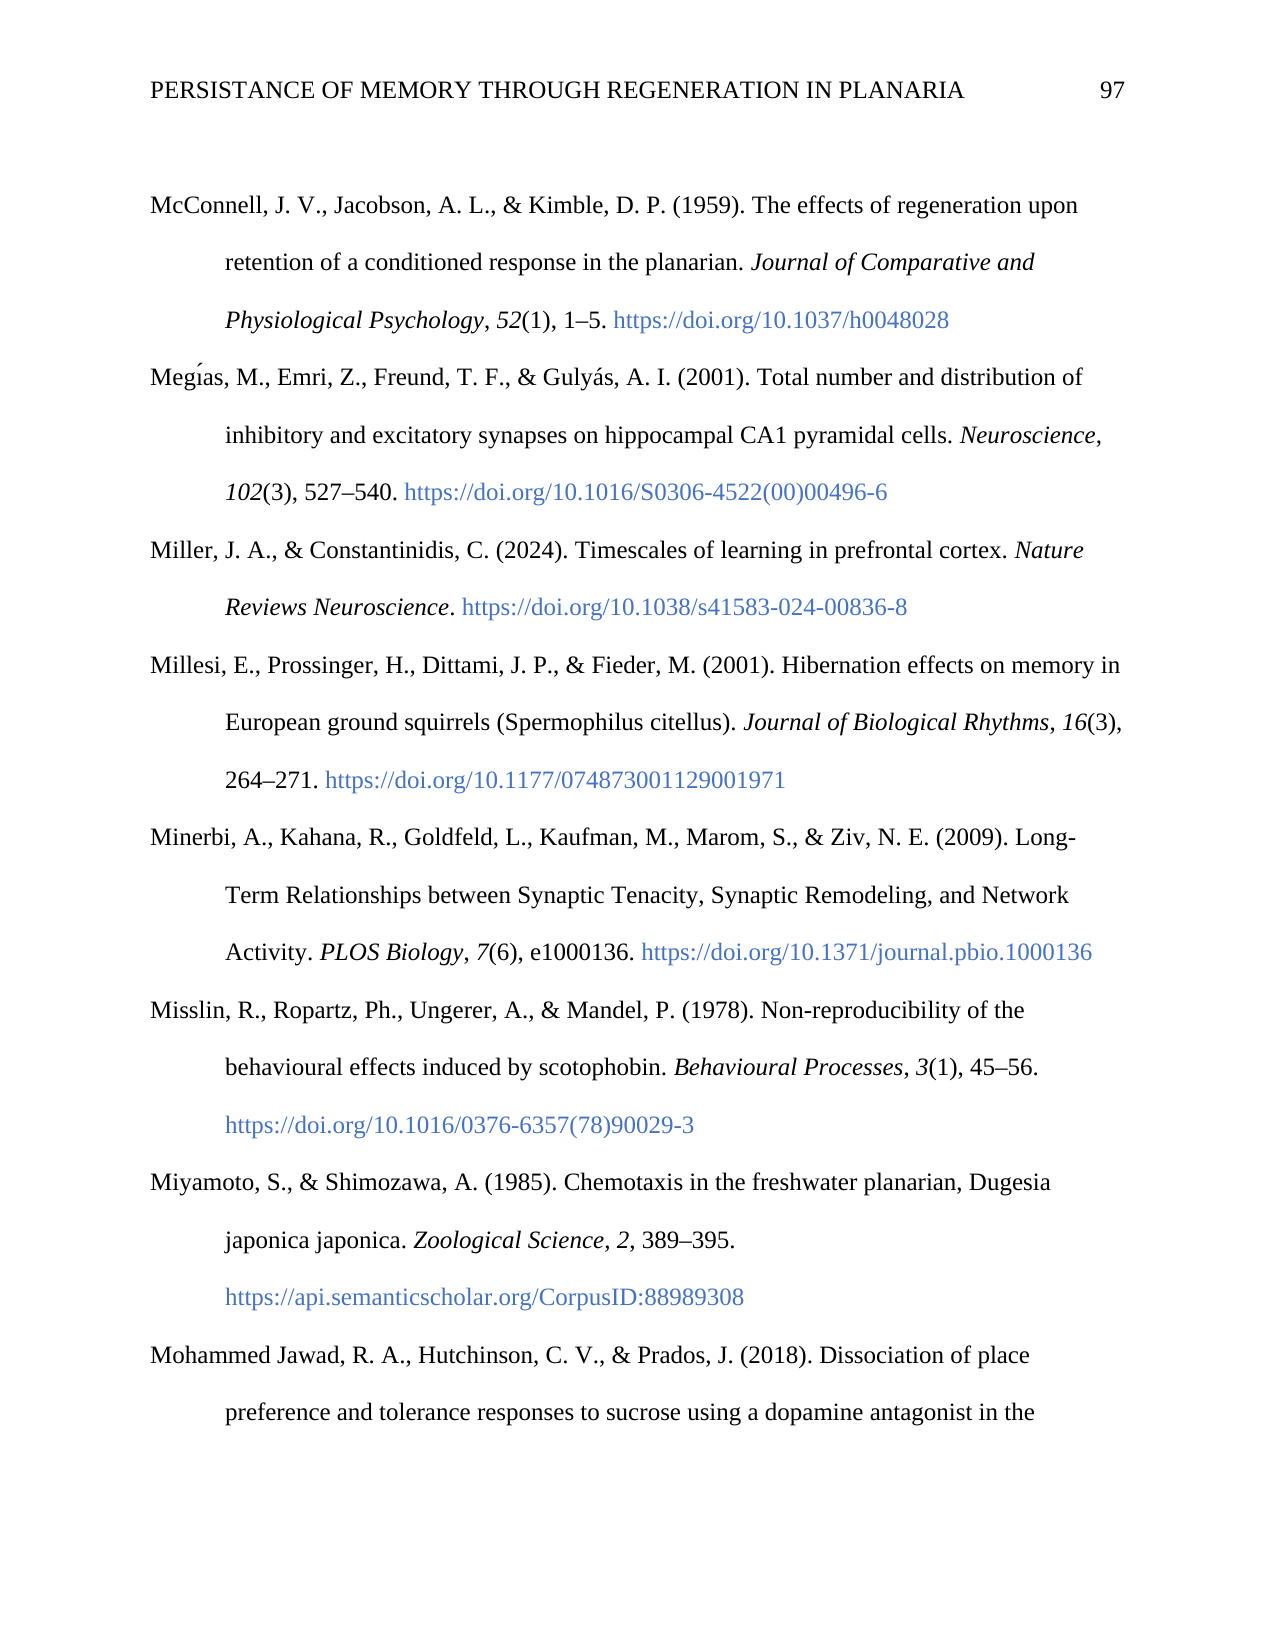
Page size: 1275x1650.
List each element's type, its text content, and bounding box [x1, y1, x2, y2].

text Misslin, R., Ropartz, Ph., Ungerer, A., & Mandel, P. (1978). Non-reproducibility of the behavioural effects induced by scotophobin. Behavioural Processes, 3(1), 45–56. https://doi.org/10.1016/0376-6357(78)90029-3 [150, 995, 1125, 1139]
text Megı́as, M., Emri, Z., Freund, T. F., & Gulyás, A. I. (2001). Total number and distribution of inhibitory and excitatory synapses on hippocampal CA1 pyramidal cells. Neuroscience, 102(3), 527–540. https://doi.org/10.1016/S0306-4522(00)00496-6 [150, 362, 1125, 506]
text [150, 1340, 1125, 1426]
text Minerbi, A., Kahana, R., Goldfeld, L., Kaufman, M., Marom, S., & Ziv, N. E. (2009). Long-Term Relationships between Synaptic Tenacity, Synaptic Remodeling, and Network Activity. PLOS Biology, 7(6), e1000136. https://doi.org/10.1371/journal.pbio.1000136 [150, 822, 1125, 966]
text Millesi, E., Prossinger, H., Dittami, J. P., & Fieder, M. (2001). Hibernation effects on memory in European ground squirrels (Spermophilus citellus). Journal of Biological Rhythms, 16(3), 264–271. https://doi.org/10.1177/074873001129001971 [150, 650, 1125, 794]
text Miyamoto, S., & Shimozawa, A. (1985). Chemotaxis in the freshwater planarian, Dugesia japonica japonica. Zoological Science, 2, 389–395. https://api.semanticscholar.org/CorpusID:88989308 [150, 1167, 1125, 1311]
text Miller, J. A., & Constantinidis, C. (2024). Timescales of learning in prefrontal cortex. Nature Reviews Neuroscience. https://doi.org/10.1038/s41583-024-00836-8 [150, 535, 1125, 621]
text McConnell, J. V., Jacobson, A. L., & Kimble, D. P. (1959). The effects of regeneration upon retention of a conditioned response in the planarian. Journal of Comparative and Physiological Psychology, 52(1), 1–5. https://doi.org/10.1037/h0048028 [150, 190, 1125, 334]
